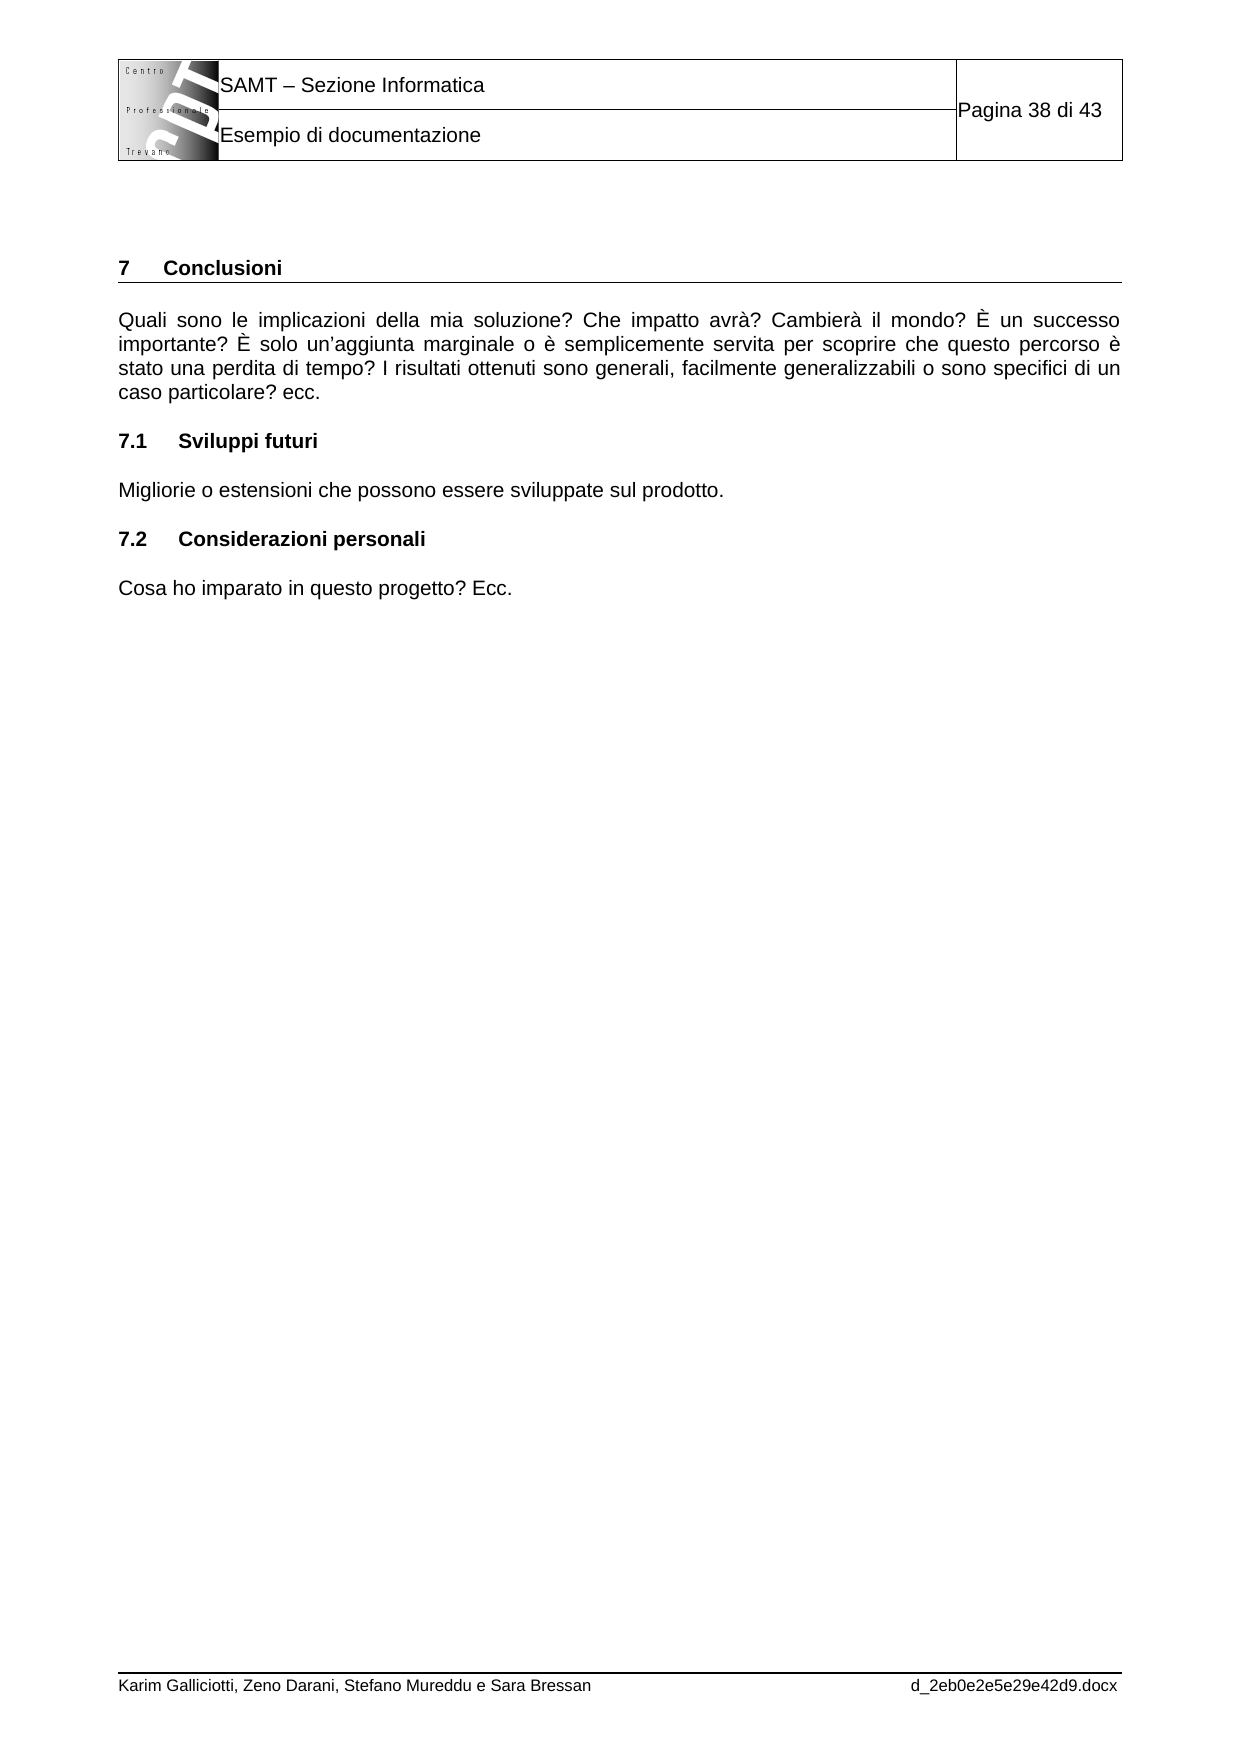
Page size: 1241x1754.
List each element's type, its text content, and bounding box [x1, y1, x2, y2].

text Quali sono le implicazioni della mia soluzione? Che impatto avrà? Cambierà il mondo? È un successo importante? È solo un’aggiunta marginale o è semplicemente servita per scoprire che questo percorso è stato una perdita di tempo? I risultati ottenuti sono generali, facilmente generalizzabili o sono specifici di un caso particolare? ecc. [118, 308, 1122, 404]
subtitle Considerazioni personali [118, 527, 1122, 551]
picture [118, 60, 219, 160]
text Cosa ho imparato in questo progetto? Ecc. [118, 576, 1122, 600]
subtitle Sviluppi futuri [118, 429, 1122, 453]
text Migliorie o estensioni che possono essere sviluppate sul prodotto. [118, 478, 1122, 502]
subtitle Conclusioni [118, 256, 1122, 282]
